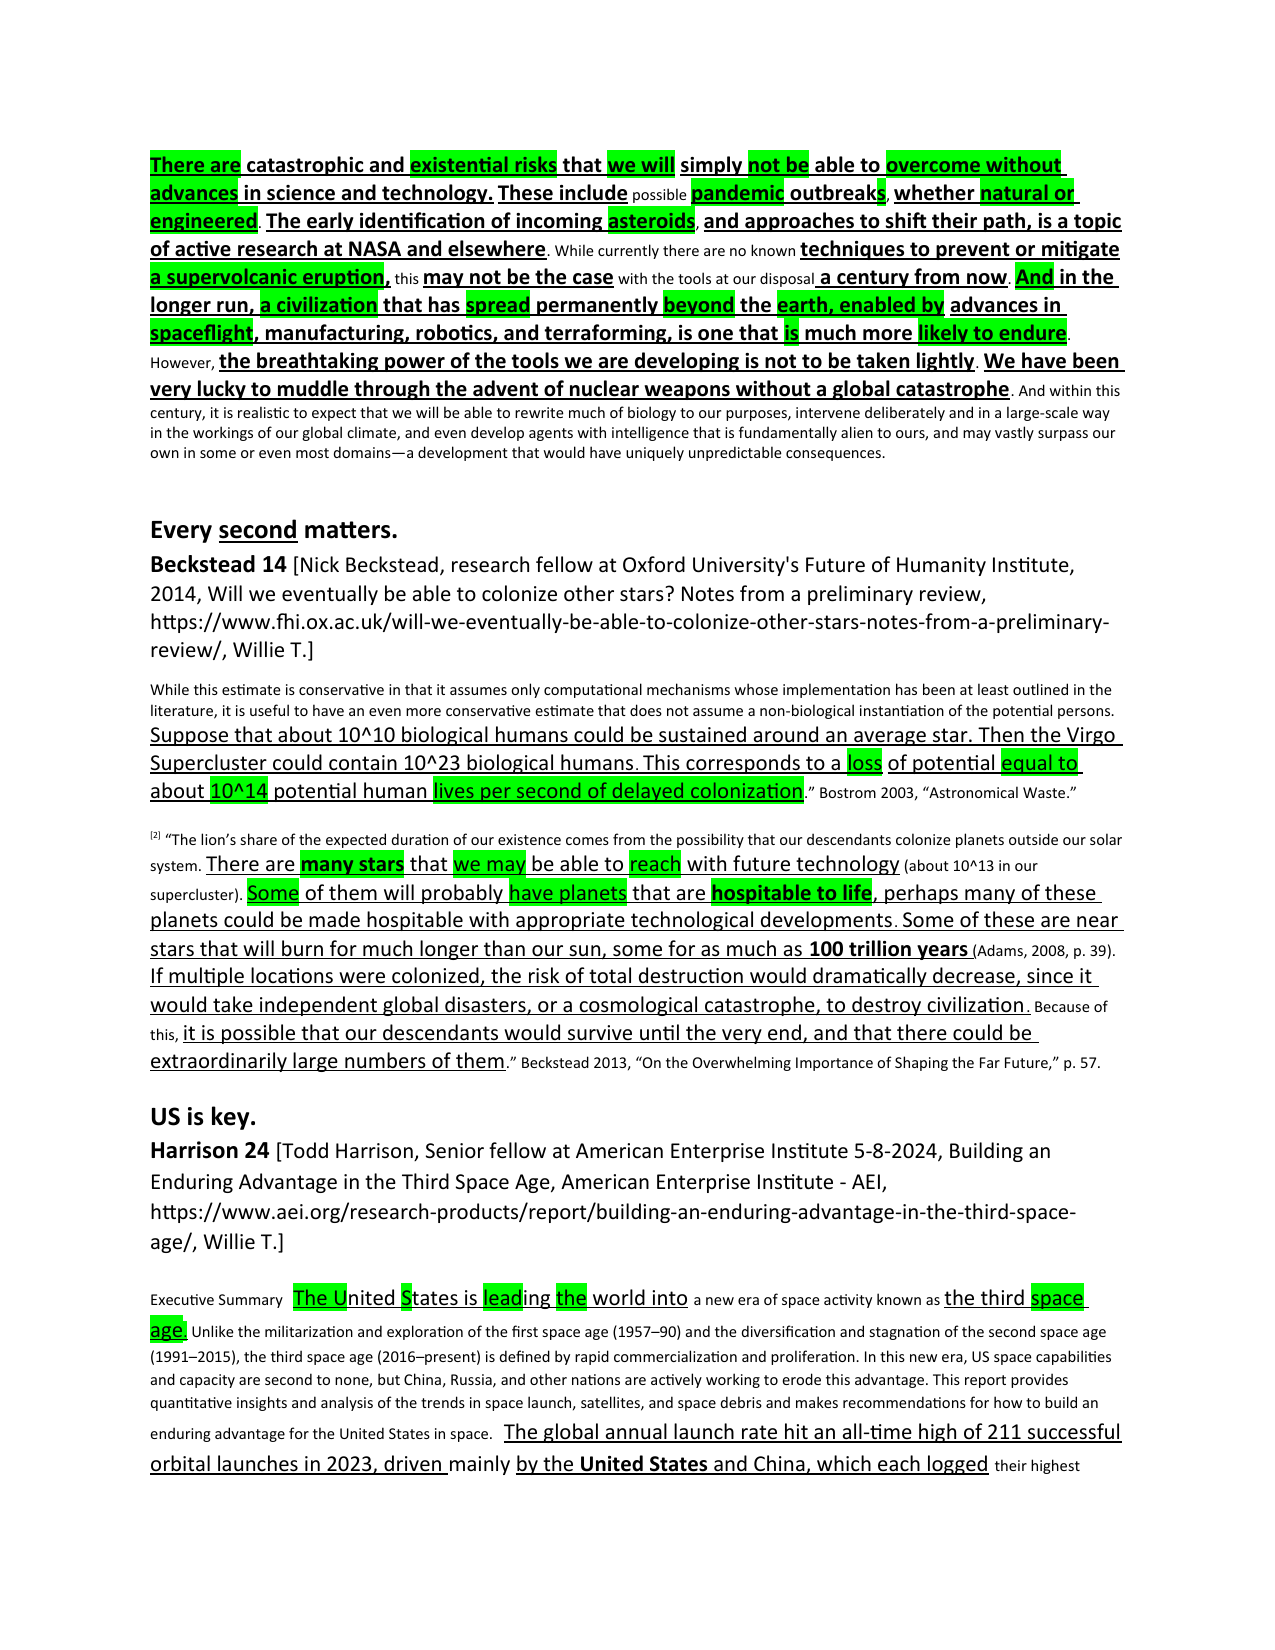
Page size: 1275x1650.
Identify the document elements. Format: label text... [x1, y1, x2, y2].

subtitle Every second matters. [150, 513, 1125, 546]
text There are catastrophic and existential risks that we will simply not be able to overcome without advances in science and technology. These include possible pandemic outbreaks, whether natural or engineered. The early identification of incoming asteroids, and approaches to shift their path, is a topic of active research at NASA and elsewhere. While currently there are no known techniques to prevent or mitigate a supervolcanic eruption, this may not be the case with the tools at our disposal a century from now. And in the longer run, a civilization that has spread permanently beyond the earth, enabled by advances in spaceflight, manufacturing, robotics, and terraforming, is one that is much more likely to endure. However, the breathtaking power of the tools we are developing is not to be taken lightly. We have been very lucky to muddle through the advent of nuclear weapons without a global catastrophe. And within this century, it is realistic to expect that we will be able to rewrite much of biology to our purposes, intervene deliberately and in a large-scale way in the workings of our global climate, and even develop agents with intelligence that is fundamentally alien to ours, and may vastly surpass our own in some or even most domains—a development that would have uniquely unpredictable consequences. [150, 150, 1125, 463]
text While this estimate is conservative in that it assumes only computational mechanisms whose implementation has been at least outlined in the literature, it is useful to have an even more conservative estimate that does not assume a non-biological instantiation of the potential persons. Suppose that about 10^10 biological humans could be sustained around an average star. Then the Virgo Supercluster could contain 10^23 biological humans. This corresponds to a loss of potential equal to about 10^14 potential human lives per second of delayed colonization.” Bostrom 2003, “Astronomical Waste.” [150, 679, 1125, 804]
text Harrison 24 [Todd Harrison, Senior fellow at American Enterprise Institute 5-8-2024, Building an Enduring Advantage in the Third Space Age, American Enterprise Institute - AEI, https://www.aei.org/research-products/report/building-an-enduring-advantage-in-the-third-space-age/, Willie T.] [150, 1134, 1125, 1256]
subtitle US is key. [150, 1099, 1125, 1132]
text Beckstead 14 [Nick Beckstead, research fellow at Oxford University's Future of Humanity Institute, 2014, Will we eventually be able to colonize other stars? Notes from a preliminary review, https://www.fhi.ox.ac.uk/will-we-eventually-be-able-to-colonize-other-stars-notes-from-a-preliminary-review/, Willie T.] [150, 548, 1125, 663]
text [150, 1283, 1125, 1477]
text [2] “The lion’s share of the expected duration of our existence comes from the possibility that our descendants colonize planets outside our solar system. There are many stars that we may be able to reach with future technology (about 10^13 in our supercluster). Some of them will probably have planets that are hospitable to life, perhaps many of these planets could be made hospitable with appropriate technological developments. Some of these are near stars that will burn for much longer than our sun, some for as much as 100 trillion years (Adams, 2008, p. 39). If multiple locations were colonized, the risk of total destruction would dramatically decrease, since it would take independent global disasters, or a cosmological catastrophe, to destroy civilization. Because of this, it is possible that our descendants would survive until the very end, and that there could be extraordinarily large numbers of them.” Beckstead 2013, “On the Overwhelming Importance of Shaping the Far Future,” p. 57. [150, 829, 1125, 1074]
